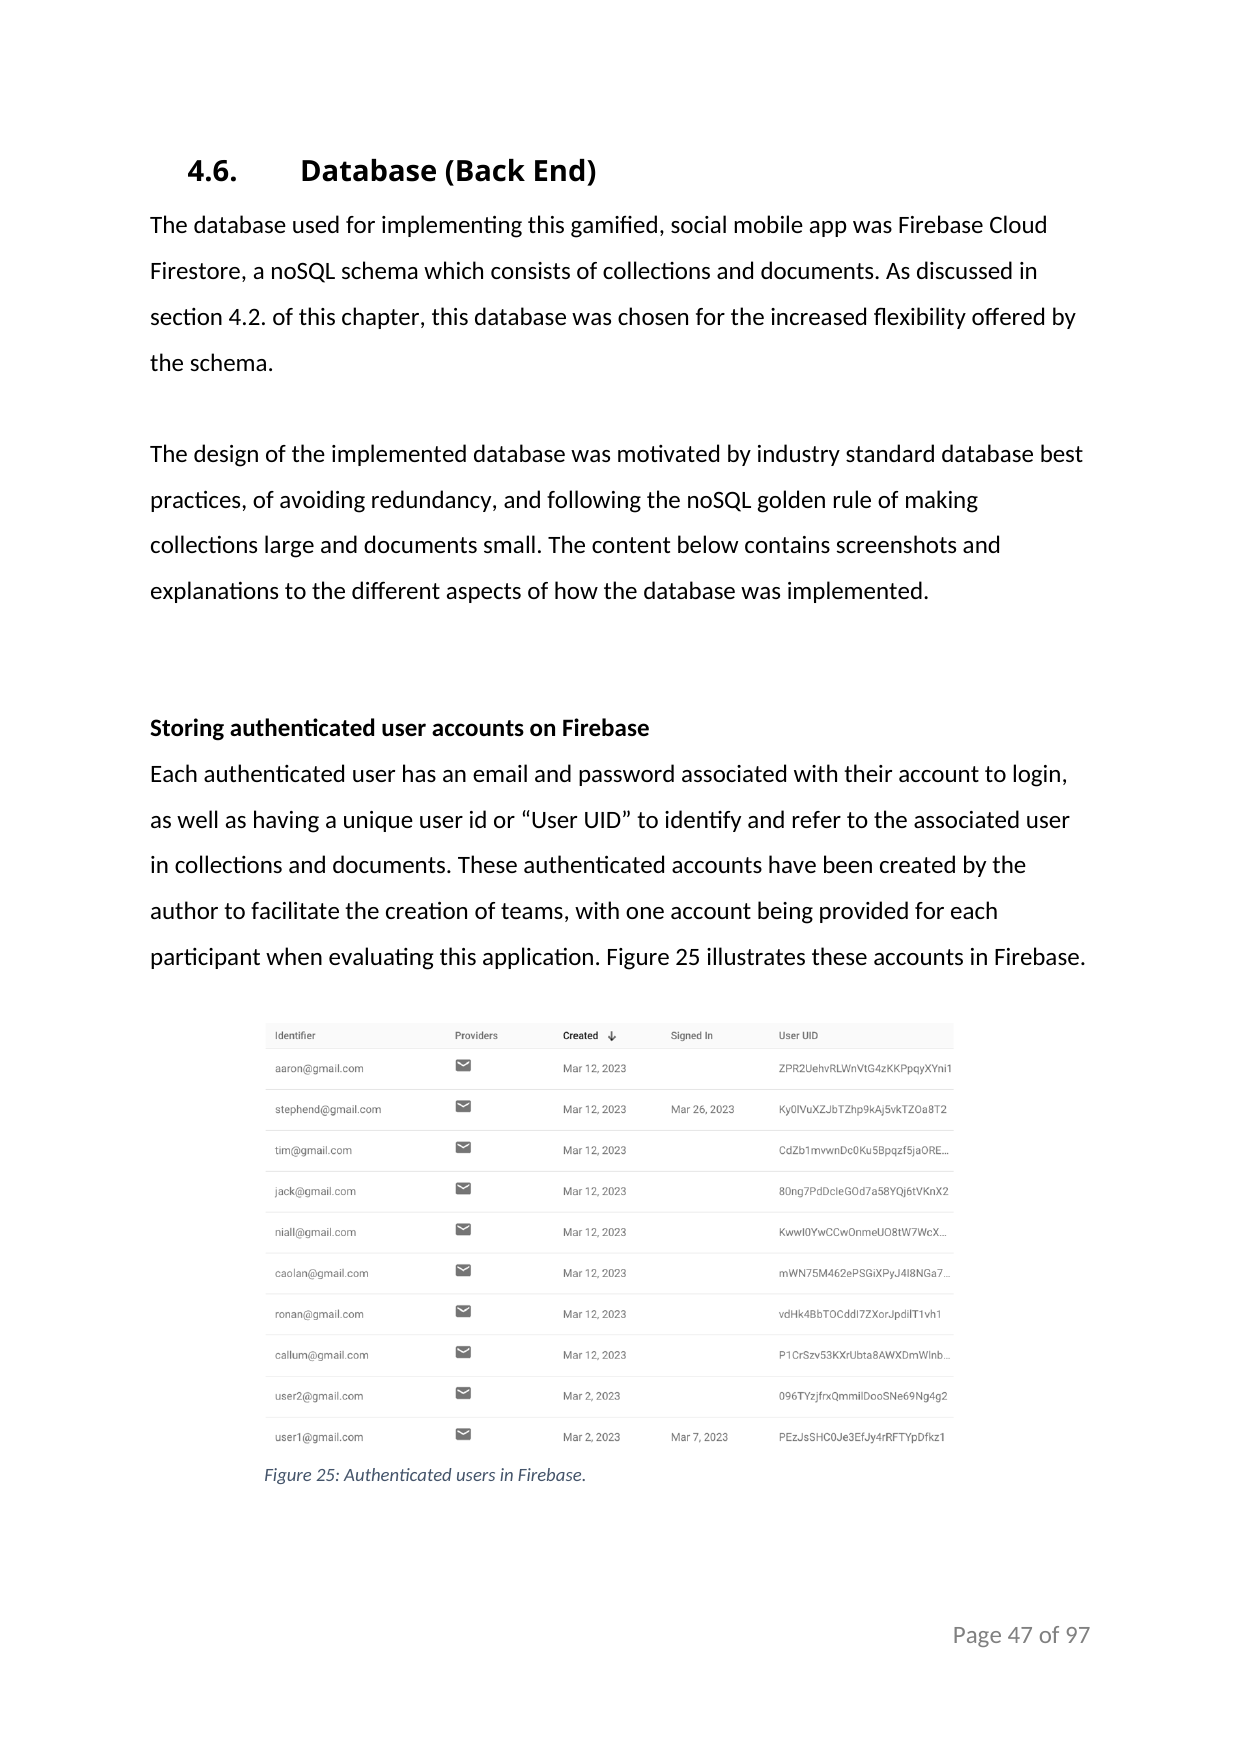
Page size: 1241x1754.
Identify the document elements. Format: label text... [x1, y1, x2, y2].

text Storing authenticated user accounts on Firebase [150, 712, 1090, 743]
picture [264, 1023, 954, 1451]
subtitle Database (Back End) [187, 150, 1090, 190]
text The design of the implemented database was motivated by industry standard database best practices, of avoiding redundancy, and following the noSQL golden rule of making collections large and documents small. The content below contains screenshots and explanations to the different aspects of how the database was implemented. [150, 438, 1090, 606]
text Each authenticated user has an email and password associated with their account to login, as well as having a unique user id or “User UID” to identify and refer to the associated user in collections and documents. These authenticated accounts have been created by the author to facilitate the creation of teams, with one account being provided for each participant when evaluating this application. Figure 25 illustrates these accounts in Firebase. [150, 758, 1090, 972]
text The database used for implementing this gamified, social mobile app was Firebase Cloud Firestore, a noSQL schema which consists of collections and documents. As discussed in section 4.2. of this chapter, this database was chosen for the increased flexibility offered by the schema. [150, 209, 1090, 377]
